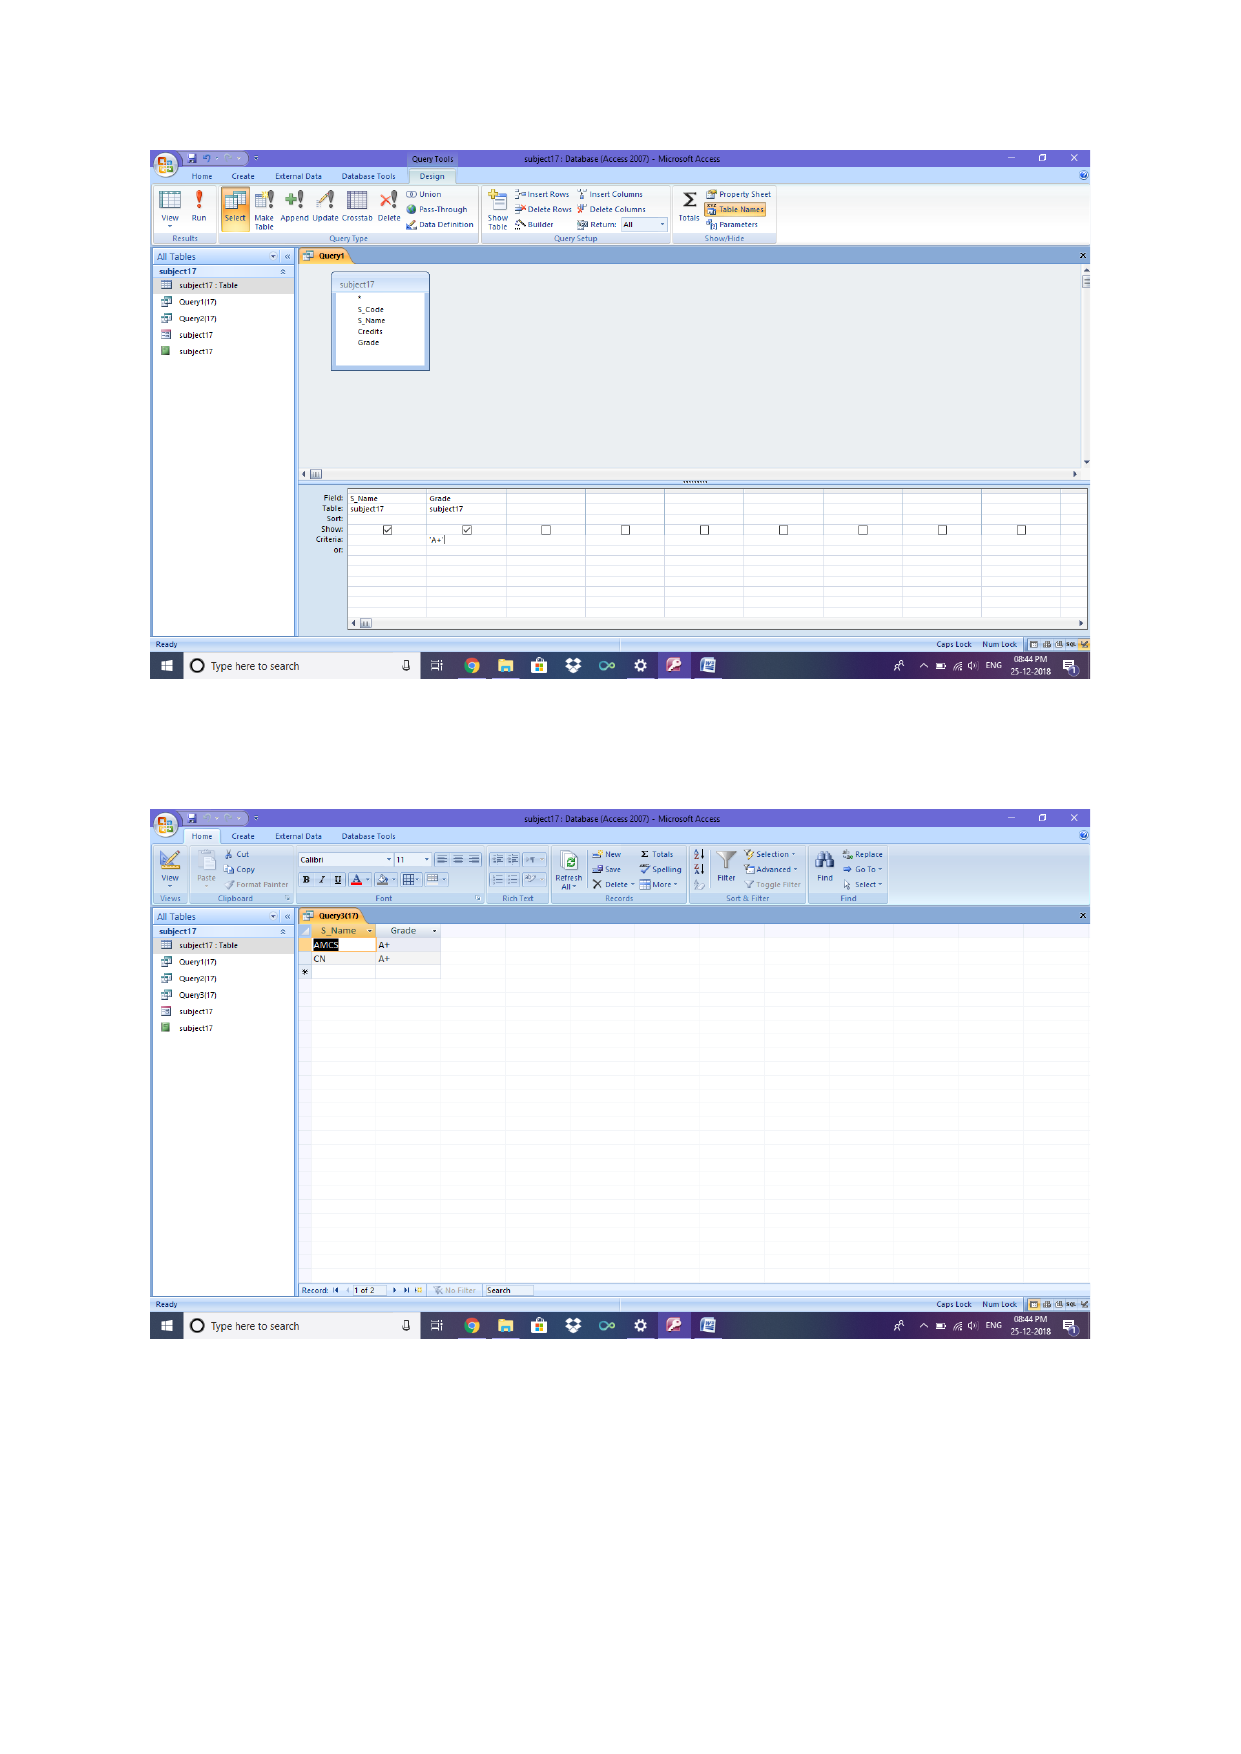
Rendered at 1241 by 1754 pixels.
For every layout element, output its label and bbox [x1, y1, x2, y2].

picture [150, 150, 1091, 679]
picture [150, 809, 1091, 1339]
